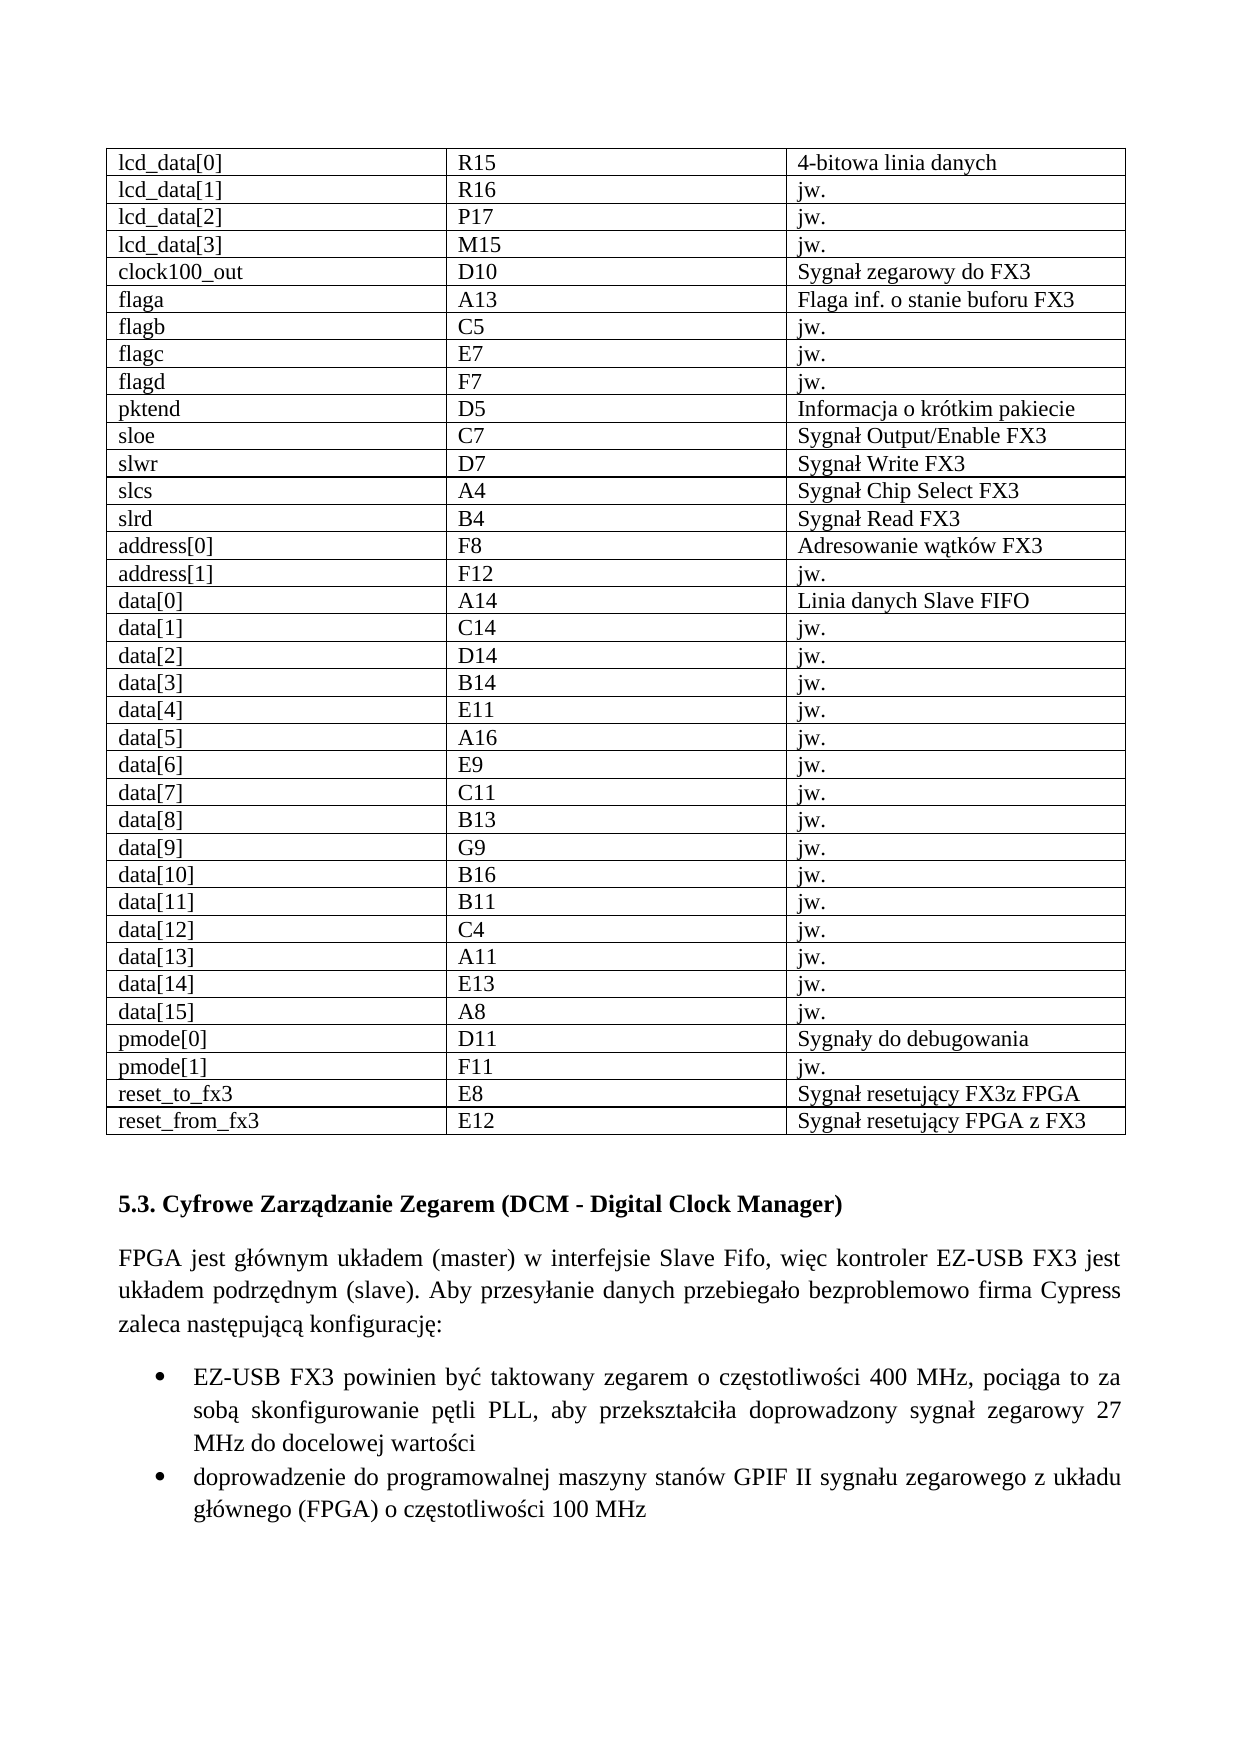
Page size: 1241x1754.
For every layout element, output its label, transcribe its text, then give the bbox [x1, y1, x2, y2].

table_cell A4 [447, 478, 786, 504]
table_cell flagd [107, 368, 446, 394]
table_cell F8 [447, 532, 786, 558]
table_cell Sygnał resetujący FX3z FPGA [787, 1080, 1125, 1106]
table_cell B13 [447, 806, 786, 832]
table_cell data[10] [107, 861, 446, 887]
table_cell Sygnał resetujący FPGA z FX3 [787, 1108, 1125, 1134]
table_cell data[4] [107, 697, 446, 723]
table_cell data[14] [107, 971, 446, 997]
table_cell E13 [447, 971, 786, 997]
table_cell jw. [787, 806, 1125, 832]
table_cell B11 [447, 888, 786, 915]
table_cell M15 [447, 231, 786, 257]
table_cell jw. [787, 642, 1125, 668]
table_cell jw. [787, 614, 1125, 641]
table_cell P17 [447, 204, 786, 230]
table_cell lcd_data[1] [107, 176, 446, 202]
table_cell data[5] [107, 724, 446, 750]
table_cell E12 [447, 1108, 786, 1134]
table_cell R15 [447, 149, 786, 175]
table_cell data[0] [107, 587, 446, 613]
table_cell E11 [447, 697, 786, 723]
subtitle 5.3. Cyfrowe Zarządzanie Zegarem (DCM - Digital Clock Manager) [118, 1189, 1122, 1217]
table_cell C11 [447, 779, 786, 805]
table_cell G9 [447, 834, 786, 860]
table_cell jw. [787, 560, 1125, 586]
table_cell Sygnał Read FX3 [787, 505, 1125, 531]
table_cell jw. [787, 943, 1125, 969]
table_cell slrd [107, 505, 446, 531]
table_cell A11 [447, 943, 786, 969]
table_cell 4-bitowa linia danych [787, 149, 1125, 175]
table_cell Sygnał Output/Enable FX3 [787, 423, 1125, 449]
table_cell C14 [447, 614, 786, 641]
table_cell jw. [787, 971, 1125, 997]
table_cell Flaga inf. o stanie buforu FX3 [787, 286, 1125, 312]
table_cell Adresowanie wątków FX3 [787, 532, 1125, 558]
table_cell slcs [107, 478, 446, 504]
table_cell address[0] [107, 532, 446, 558]
table_cell pmode[0] [107, 1025, 446, 1052]
table_cell flagb [107, 313, 446, 339]
table_cell data[6] [107, 751, 446, 778]
table_cell C7 [447, 423, 786, 449]
table_cell jw. [787, 176, 1125, 202]
table_cell B16 [447, 861, 786, 887]
table_cell clock100_out [107, 258, 446, 284]
table_cell jw. [787, 916, 1125, 942]
table_cell reset_to_fx3 [107, 1080, 446, 1106]
table_cell flaga [107, 286, 446, 312]
table_cell F12 [447, 560, 786, 586]
table_cell reset_from_fx3 [107, 1108, 446, 1134]
table_cell D10 [447, 258, 786, 284]
table_cell sloe [107, 423, 446, 449]
table_cell Sygnał Chip Select FX3 [787, 478, 1125, 504]
text FPGA jest głównym układem (master) w interfejsie Slave Fifo, więc kontroler EZ-USB FX3 jest układem podrzędnym (slave). Aby przesyłanie danych przebiegało bezproblemowo firma Cypress zaleca następującą konfigurację: [118, 1243, 1122, 1337]
table_cell data[2] [107, 642, 446, 668]
table_cell D5 [447, 395, 786, 422]
table_cell D14 [447, 642, 786, 668]
table_cell jw. [787, 669, 1125, 696]
list doprowadzenie do programowalnej maszyny stanów GPIF II sygnału zegarowego z układu głównego (FPGA) o częstotliwości 100 MHz [156, 1462, 1122, 1523]
table_cell C5 [447, 313, 786, 339]
table_cell data[9] [107, 834, 446, 860]
table_cell data[8] [107, 806, 446, 832]
table_cell jw. [787, 231, 1125, 257]
table_cell lcd_data[2] [107, 204, 446, 230]
table_cell B4 [447, 505, 786, 531]
table_cell jw. [787, 888, 1125, 915]
table_cell data[15] [107, 998, 446, 1024]
table_cell data[12] [107, 916, 446, 942]
table_cell jw. [787, 204, 1125, 230]
table_cell D11 [447, 1025, 786, 1052]
list EZ-USB FX3 powinien być taktowany zegarem o częstotliwości 400 MHz, pociąga to za sobą skonfigurowanie pętli PLL, aby przekształciła doprowadzony sygnał zegarowy 27 MHz do docelowej wartości [156, 1362, 1122, 1457]
table_cell jw. [787, 834, 1125, 860]
table_cell jw. [787, 779, 1125, 805]
table_cell pktend [107, 395, 446, 422]
table_cell address[1] [107, 560, 446, 586]
table_cell Informacja o krótkim pakiecie [787, 395, 1125, 422]
table_cell data[3] [107, 669, 446, 696]
table_cell A14 [447, 587, 786, 613]
table_cell B14 [447, 669, 786, 696]
table_cell E7 [447, 340, 786, 367]
table_cell lcd_data[3] [107, 231, 446, 257]
table_cell lcd_data[0] [107, 149, 446, 175]
table_cell jw. [787, 1053, 1125, 1079]
table_cell pmode[1] [107, 1053, 446, 1079]
table_cell jw. [787, 313, 1125, 339]
table_cell A8 [447, 998, 786, 1024]
table_cell data[7] [107, 779, 446, 805]
table_cell jw. [787, 368, 1125, 394]
table_cell F11 [447, 1053, 786, 1079]
table_cell data[11] [107, 888, 446, 915]
table_cell A13 [447, 286, 786, 312]
table_cell E9 [447, 751, 786, 778]
table_cell data[13] [107, 943, 446, 969]
table_cell F7 [447, 368, 786, 394]
table_cell Linia danych Slave FIFO [787, 587, 1125, 613]
table_cell Sygnały do debugowania [787, 1025, 1125, 1052]
table_cell C4 [447, 916, 786, 942]
table_cell Sygnał zegarowy do FX3 [787, 258, 1125, 284]
table_cell jw. [787, 697, 1125, 723]
table_cell jw. [787, 751, 1125, 778]
table_cell data[1] [107, 614, 446, 641]
table_cell jw. [787, 724, 1125, 750]
table_cell E8 [447, 1080, 786, 1106]
table_cell jw. [787, 861, 1125, 887]
table_cell D7 [447, 450, 786, 476]
table_cell R16 [447, 176, 786, 202]
table_cell slwr [107, 450, 446, 476]
table_cell jw. [787, 340, 1125, 367]
table_cell flagc [107, 340, 446, 367]
table_cell A16 [447, 724, 786, 750]
table_cell jw. [787, 998, 1125, 1024]
table_cell Sygnał Write FX3 [787, 450, 1125, 476]
